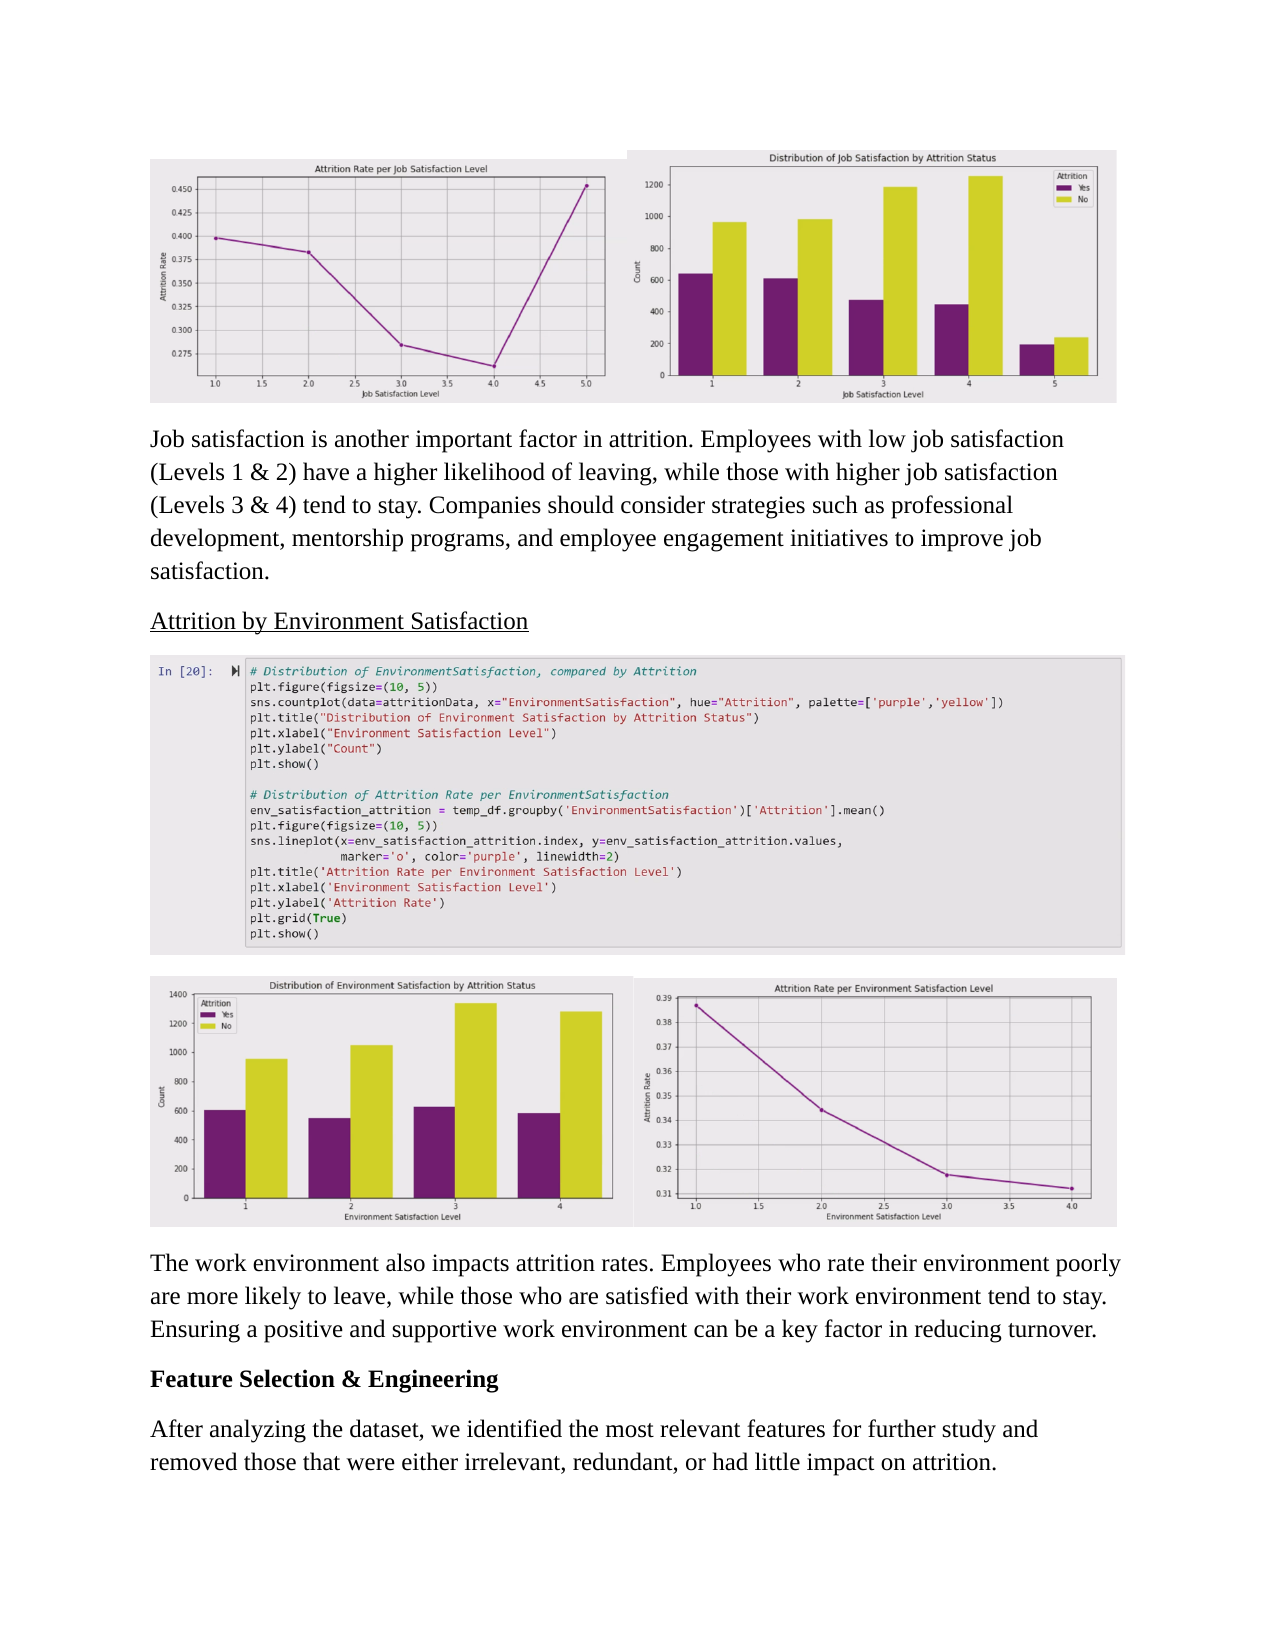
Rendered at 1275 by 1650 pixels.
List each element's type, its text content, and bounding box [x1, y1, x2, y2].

picture [150, 150, 1117, 403]
picture [150, 976, 1117, 1227]
picture [150, 655, 1125, 955]
text Attrition by Environment Satisfaction [150, 606, 1125, 635]
text The work environment also impacts attrition rates. Employees who rate their environment poorly are more likely to leave, while those who are satisfied with their work environment tend to stay. Ensuring a positive and supportive work environment can be a key factor in reducing turnover. [150, 1248, 1125, 1343]
text After analyzing the dataset, we identified the most relevant features for further study and removed those that were either irrelevant, redundant, or had little impact on attrition. [150, 1414, 1125, 1476]
text Feature Selection & Engineering [150, 1364, 1125, 1393]
text Job satisfaction is another important factor in attrition. Employees with low job satisfaction (Levels 1 & 2) have a higher likelihood of leaving, while those with higher job satisfaction (Levels 3 & 4) tend to stay. Companies should consider strategies such as professional development, mentorship programs, and employee engagement initiatives to improve job satisfaction. [150, 424, 1125, 585]
